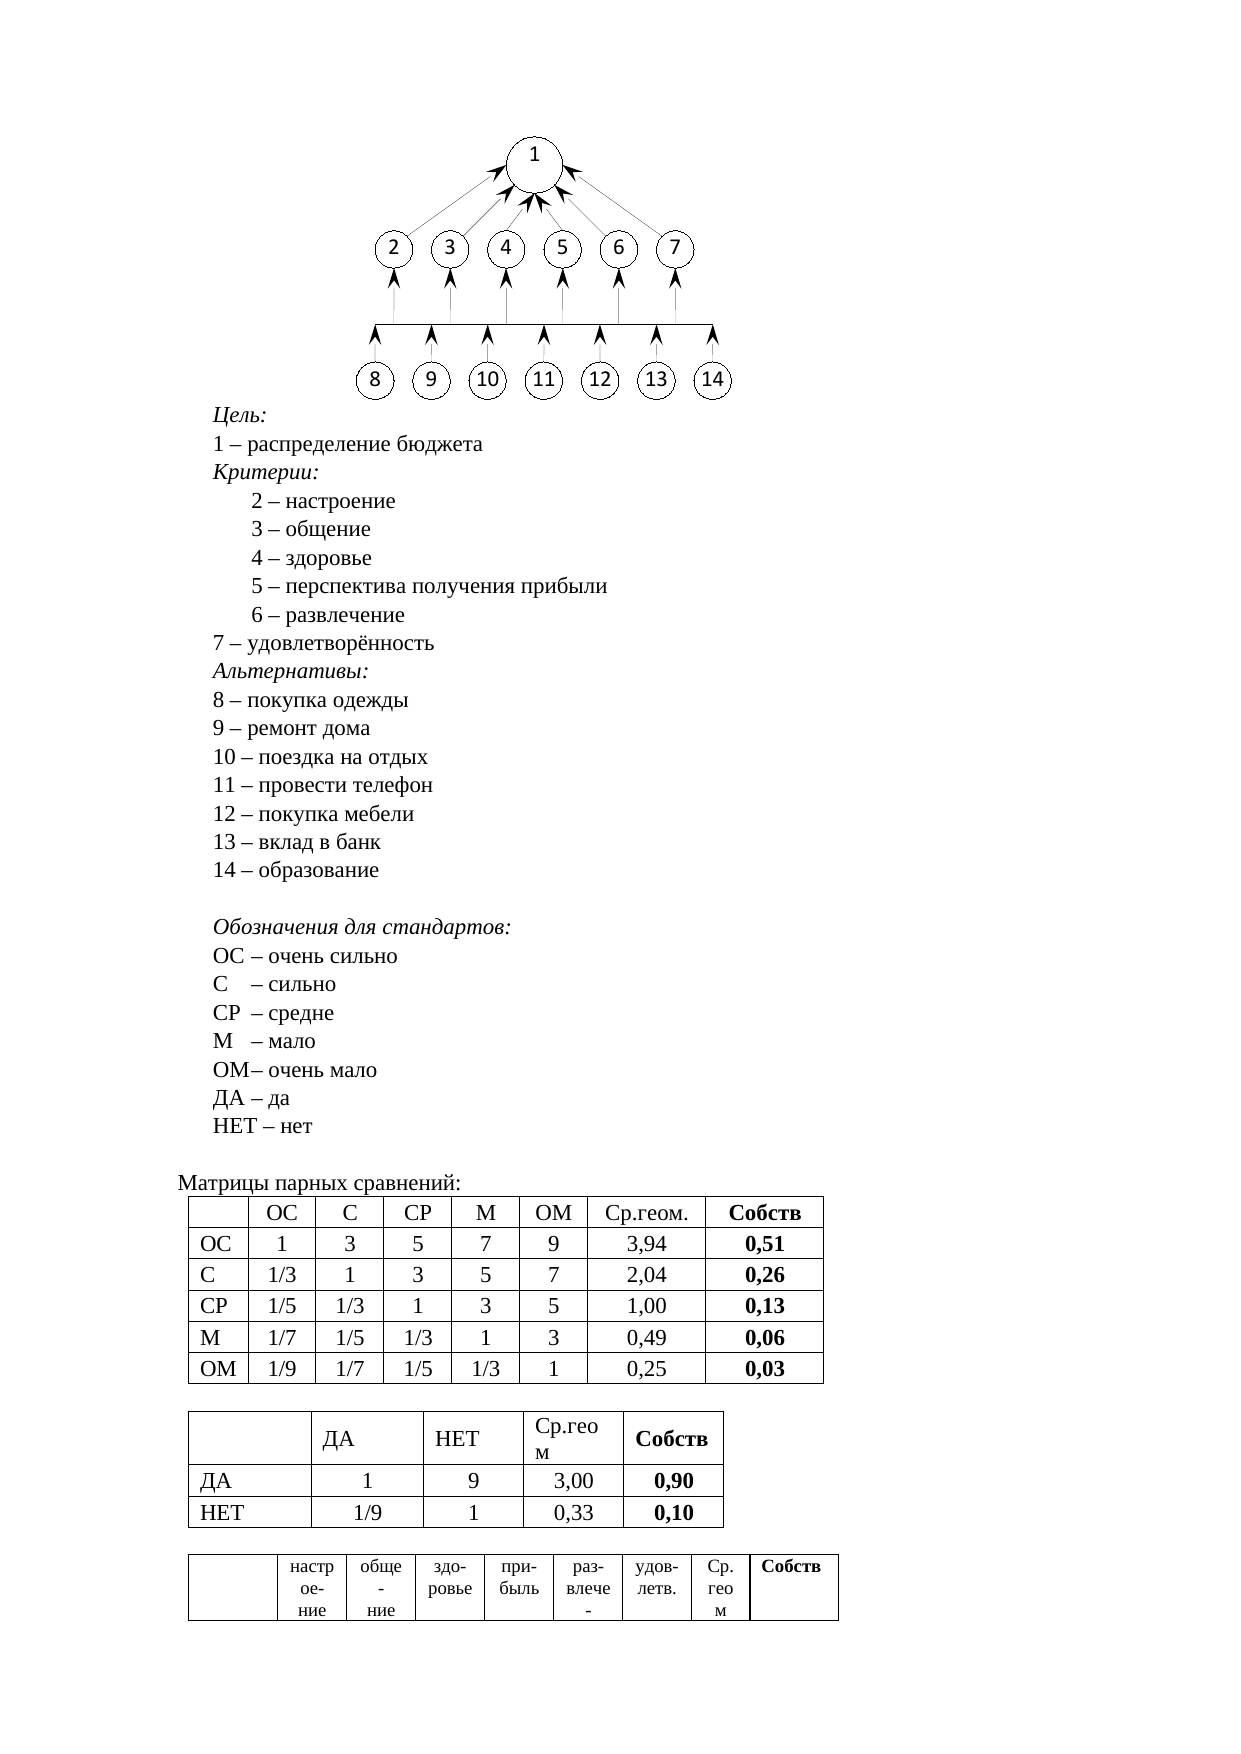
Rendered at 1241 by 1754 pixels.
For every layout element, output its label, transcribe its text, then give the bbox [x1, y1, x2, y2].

table_cell 3 [384, 1259, 451, 1289]
table_header Собств [751, 1555, 838, 1620]
table_cell 3,00 [524, 1465, 623, 1496]
table_cell 9 [520, 1228, 587, 1258]
table_cell НЕТ [189, 1497, 311, 1527]
text Матрицы парных сравнений: [177, 1169, 1152, 1196]
table_cell 0,26 [706, 1259, 823, 1289]
table_header СР [384, 1197, 451, 1227]
table_cell 5 [384, 1228, 451, 1258]
table_cell 1/5 [384, 1353, 451, 1383]
table_cell 0,25 [588, 1353, 705, 1383]
table_cell С [189, 1259, 248, 1289]
table_header настрое- ние [278, 1555, 346, 1620]
table_cell 5 [452, 1259, 519, 1289]
table_header Ср.геом [524, 1412, 623, 1464]
text ОМ – очень мало [177, 1056, 1152, 1082]
table_cell 1/9 [249, 1353, 315, 1383]
text Критерии: [177, 458, 1152, 485]
table_cell 1/5 [316, 1322, 383, 1352]
table_header ДА [312, 1412, 423, 1464]
text 7 – удовлетворённость [177, 629, 1152, 655]
text Обозначения для стандартов: [177, 913, 1152, 940]
table_header здо- ровье [416, 1555, 484, 1620]
table_header удов- летв. [623, 1555, 691, 1620]
table_header [189, 1197, 248, 1227]
table_cell 3 [520, 1322, 587, 1352]
table_header Собств [624, 1412, 723, 1464]
text НЕТ – нет [177, 1112, 1152, 1139]
table_header [189, 1555, 277, 1620]
table_cell 1,00 [588, 1291, 705, 1321]
table_cell 1/7 [249, 1322, 315, 1352]
table_header НЕТ [424, 1412, 523, 1464]
table_cell 0,33 [524, 1497, 623, 1527]
table_cell 1/5 [249, 1291, 315, 1321]
text СР – средне [177, 999, 1152, 1025]
text 10 – поездка на отдых [177, 743, 1152, 769]
table_header С [316, 1197, 383, 1227]
table_cell 1/3 [249, 1259, 315, 1289]
table_cell 2,04 [588, 1259, 705, 1289]
table_cell 1 [520, 1353, 587, 1383]
table_cell 0,06 [706, 1322, 823, 1352]
text 8 – покупка одежды [177, 686, 1152, 712]
table_header ОС [249, 1197, 315, 1227]
text Цель: [177, 402, 1152, 428]
table_cell 1 [312, 1465, 423, 1496]
table_cell 0,03 [706, 1353, 823, 1383]
text 9 – ремонт дома [177, 714, 1152, 741]
table_cell 3 [452, 1291, 519, 1321]
table_cell 7 [520, 1259, 587, 1289]
text Альтернативы: [177, 657, 1152, 684]
table_cell 1/3 [316, 1291, 383, 1321]
table_cell 9 [424, 1465, 523, 1496]
table_header Ср.геом. [588, 1197, 705, 1227]
table_header раз-влече- ние [554, 1555, 622, 1620]
table_cell 1 [316, 1259, 383, 1289]
text 5 – перспектива получения прибыли [177, 572, 1152, 598]
table_header обще- ние [347, 1555, 415, 1620]
table_cell 0,90 [624, 1465, 723, 1496]
table_cell 1 [249, 1228, 315, 1258]
table_cell 1/9 [312, 1497, 423, 1527]
text М – мало [177, 1027, 1152, 1053]
text 1 – распределение бюджета [177, 430, 1152, 456]
table_header [189, 1412, 311, 1464]
table_cell ОС [189, 1228, 248, 1258]
table_header при- быль [485, 1555, 553, 1620]
table_cell 1 [424, 1497, 523, 1527]
text 4 – здоровье [177, 544, 1152, 570]
table_cell 5 [520, 1291, 587, 1321]
text 6 – развлечение [177, 601, 1152, 627]
table_header Собств [706, 1197, 823, 1227]
table_cell ДА [189, 1465, 311, 1496]
table_cell 0,49 [588, 1322, 705, 1352]
table_cell СР [189, 1291, 248, 1321]
table_cell 1/3 [384, 1322, 451, 1352]
text 2 – настроение [177, 487, 1152, 513]
table_cell М [189, 1322, 248, 1352]
table_cell 1 [384, 1291, 451, 1321]
table_cell 3 [316, 1228, 383, 1258]
table_cell 7 [452, 1228, 519, 1258]
table_header Ср. геом [692, 1555, 749, 1620]
table_cell 3,94 [588, 1228, 705, 1258]
text 13 – вклад в банк [177, 828, 1152, 854]
table_cell ОМ [189, 1353, 248, 1383]
table_cell 1/7 [316, 1353, 383, 1383]
table_cell 0,13 [706, 1291, 823, 1321]
text С – сильно [177, 970, 1152, 997]
text 14 – образование [177, 857, 1152, 883]
table_cell 0,10 [624, 1497, 723, 1527]
text ОС – очень сильно [177, 942, 1152, 968]
table_cell 1 [452, 1322, 519, 1352]
table_header М [452, 1197, 519, 1227]
text 3 – общение [177, 515, 1152, 542]
text ДА – да [177, 1084, 1152, 1110]
table_cell 0,51 [706, 1228, 823, 1258]
table_header ОМ [520, 1197, 587, 1227]
table_cell 1/3 [452, 1353, 519, 1383]
text 12 – покупка мебели [177, 800, 1152, 826]
text 11 – провести телефон [177, 771, 1152, 798]
